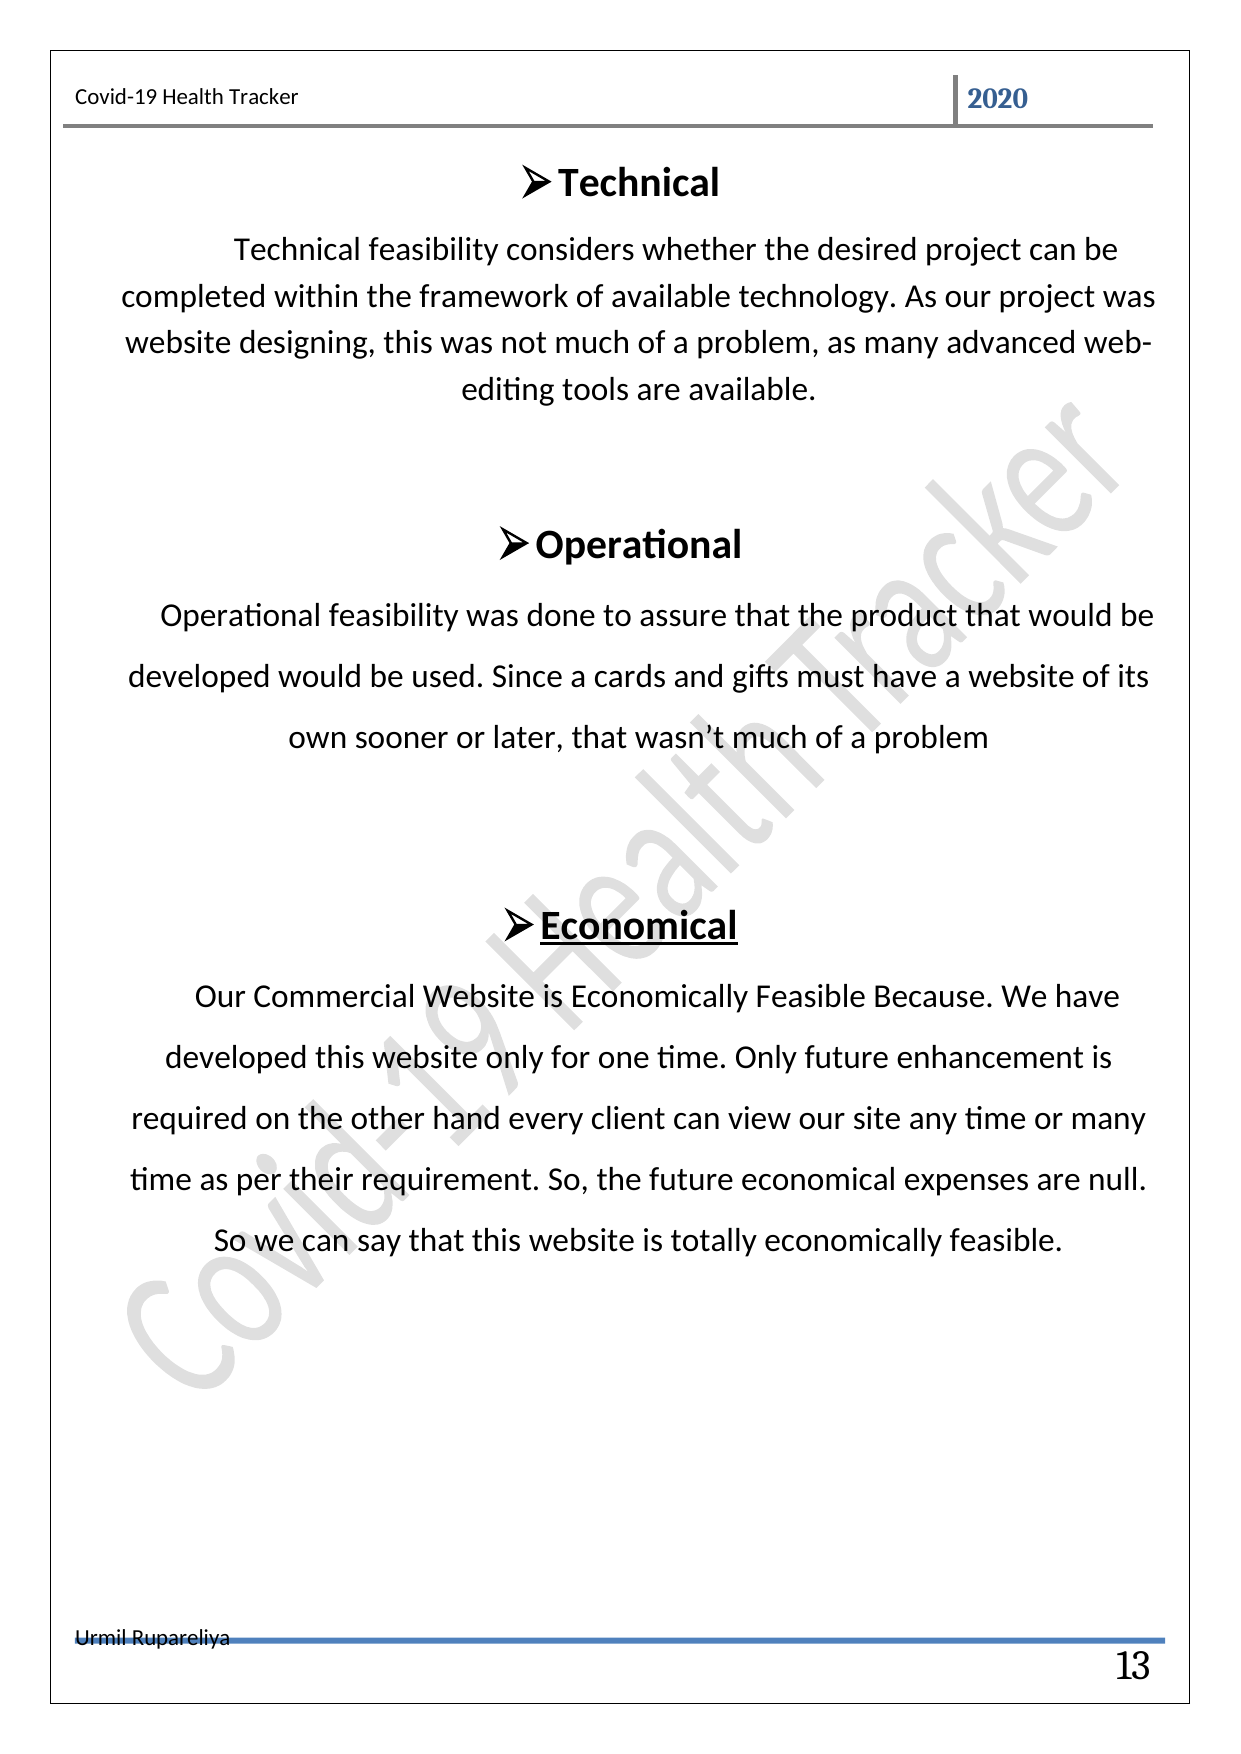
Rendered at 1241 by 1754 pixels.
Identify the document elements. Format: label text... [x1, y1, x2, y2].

list Technical [75, 156, 1165, 207]
list Operational [75, 518, 1165, 568]
list Economical [75, 899, 1165, 950]
text Technical feasibility considers whether the desired project can be completed within the framework of available technology. As our project was website designing, this was not much of a problem, as many advanced web-editing tools are available. [112, 228, 1165, 409]
list Operational feasibility was done to assure that the product that would be developed would be used. Since a cards and gifts must have a website of its own sooner or later, that wasn’t much of a problem [112, 594, 1165, 757]
list Our Commercial Website is Economically Feasible Because. We have developed this website only for one time. Only future enhancement is required on the other hand every client can view our site any time or many time as per their requirement. So, the future economical expenses are null. So we can say that this website is totally economically feasible. [112, 975, 1165, 1260]
